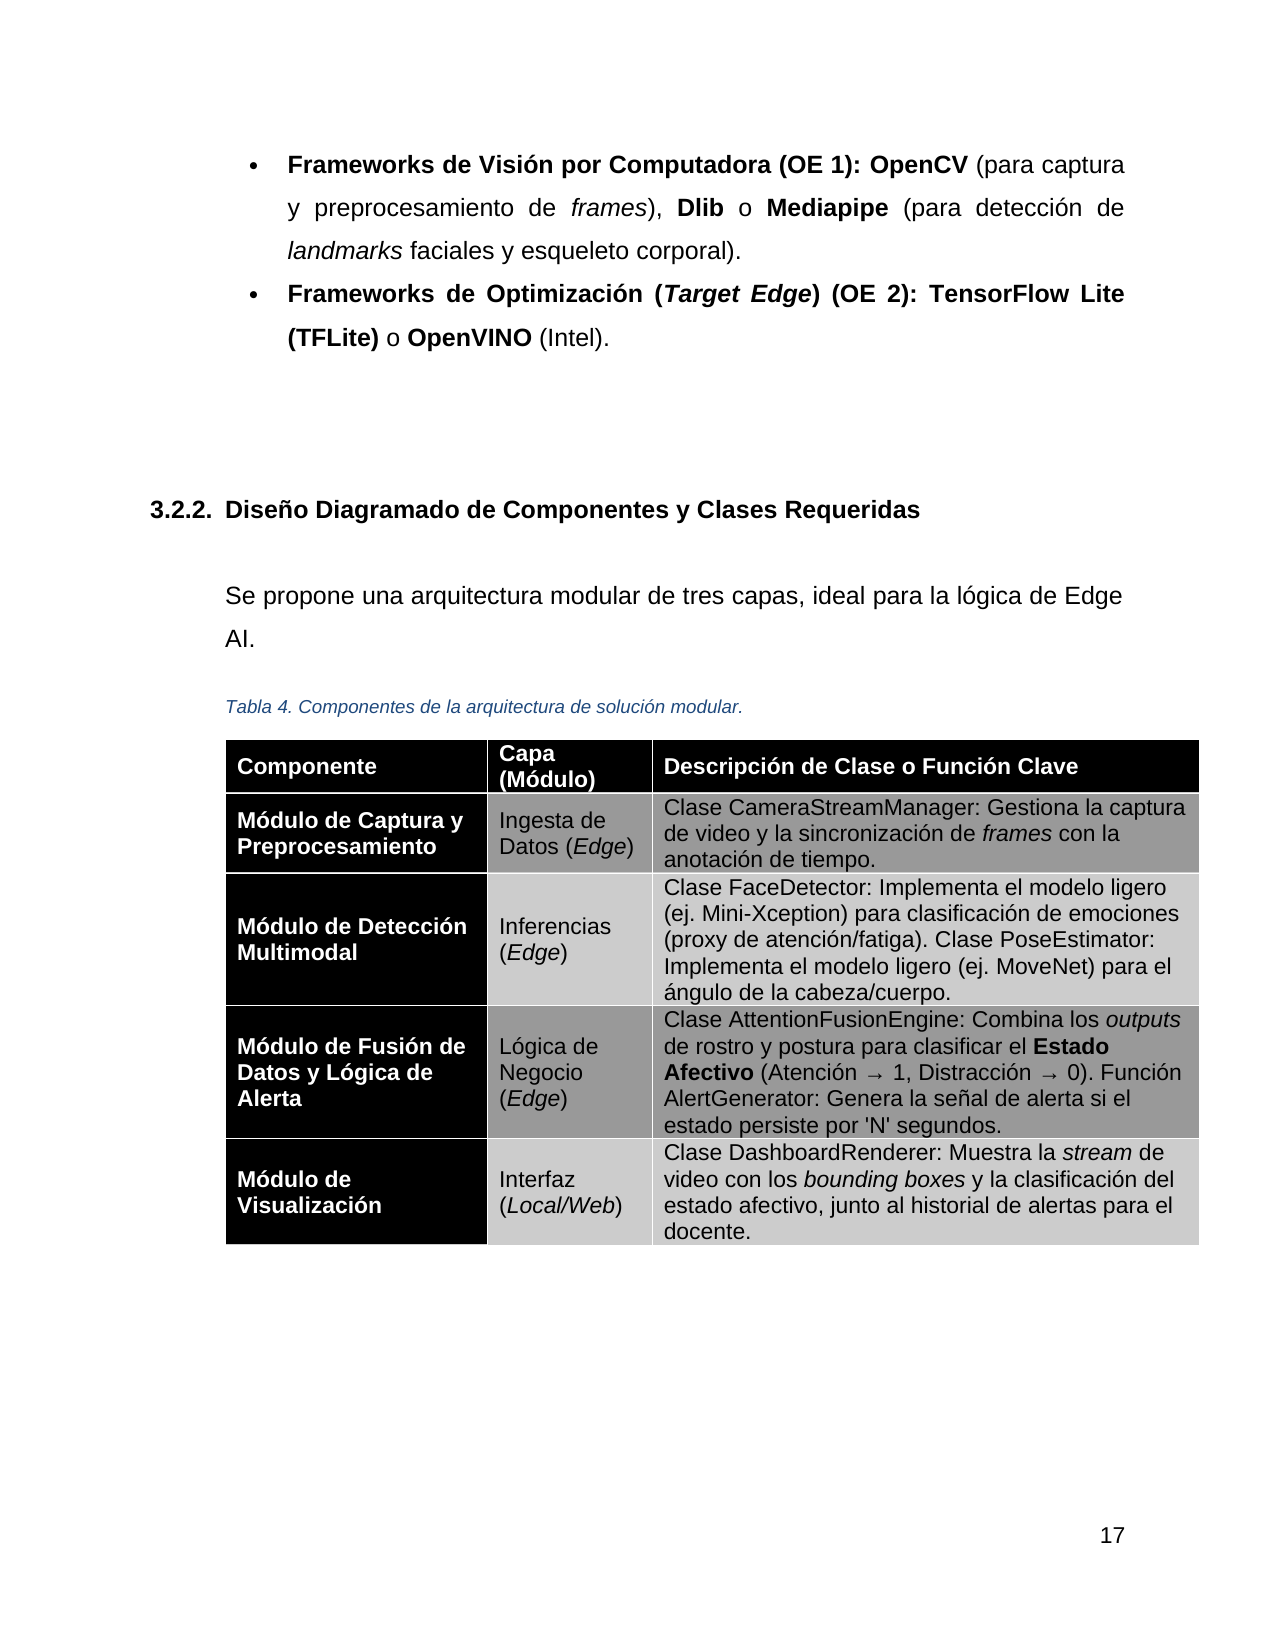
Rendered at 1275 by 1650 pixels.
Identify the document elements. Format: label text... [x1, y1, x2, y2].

table_cell Clase CameraStreamManager: Gestiona la captura de video y la sincronización de frames con la anotación de tiempo. [653, 794, 1199, 872]
table_header Descripción de Clase o Función Clave [653, 740, 1199, 792]
table_cell Lógica de Negocio (Edge) [488, 1006, 652, 1138]
table_cell Interfaz (Local/Web) [488, 1139, 652, 1244]
table_cell Clase FaceDetector: Implementa el modelo ligero (ej. Mini-Xception) para clasificación de emociones (proxy de atención/fatiga). Clase PoseEstimator: Implementa el modelo ligero (ej. MoveNet) para el ángulo de la cabeza/cuerpo. [653, 874, 1199, 1005]
table_cell Módulo de Visualización [226, 1139, 487, 1244]
table_cell Módulo de Fusión de Datos y Lógica de Alerta [226, 1006, 487, 1138]
list Frameworks de Optimización (Target Edge) (OE 2): TensorFlow Lite (TFLite) o OpenVINO (Intel). [250, 279, 1125, 351]
table_cell Ingesta de Datos (Edge) [488, 794, 652, 872]
table_header Componente [226, 740, 487, 792]
text Se propone una arquitectura modular de tres capas, ideal para la lógica de Edge AI. [225, 581, 1125, 653]
list Frameworks de Visión por Computadora (OE 1): OpenCV (para captura y preprocesamiento de frames), Dlib o Mediapipe (para detección de landmarks faciales y esqueleto corporal). [250, 150, 1125, 265]
table_cell Inferencias (Edge) [488, 874, 652, 1005]
table_cell Módulo de Detección Multimodal [226, 874, 487, 1005]
table_cell Clase AttentionFusionEngine: Combina los outputs de rostro y postura para clasificar el Estado Afectivo (Atención → 1, Distracción → 0). Función AlertGenerator: Genera la señal de alerta si el estado persiste por 'N' segundos. [653, 1006, 1199, 1138]
table_cell Clase DashboardRenderer: Muestra la stream de video con los bounding boxes y la clasificación del estado afectivo, junto al historial de alertas para el docente. [653, 1139, 1199, 1244]
list Diseño Diagramado de Componentes y Clases Requeridas [150, 495, 1125, 524]
table_header Capa (Módulo) [488, 740, 652, 792]
table_cell Módulo de Captura y Preprocesamiento [226, 794, 487, 872]
